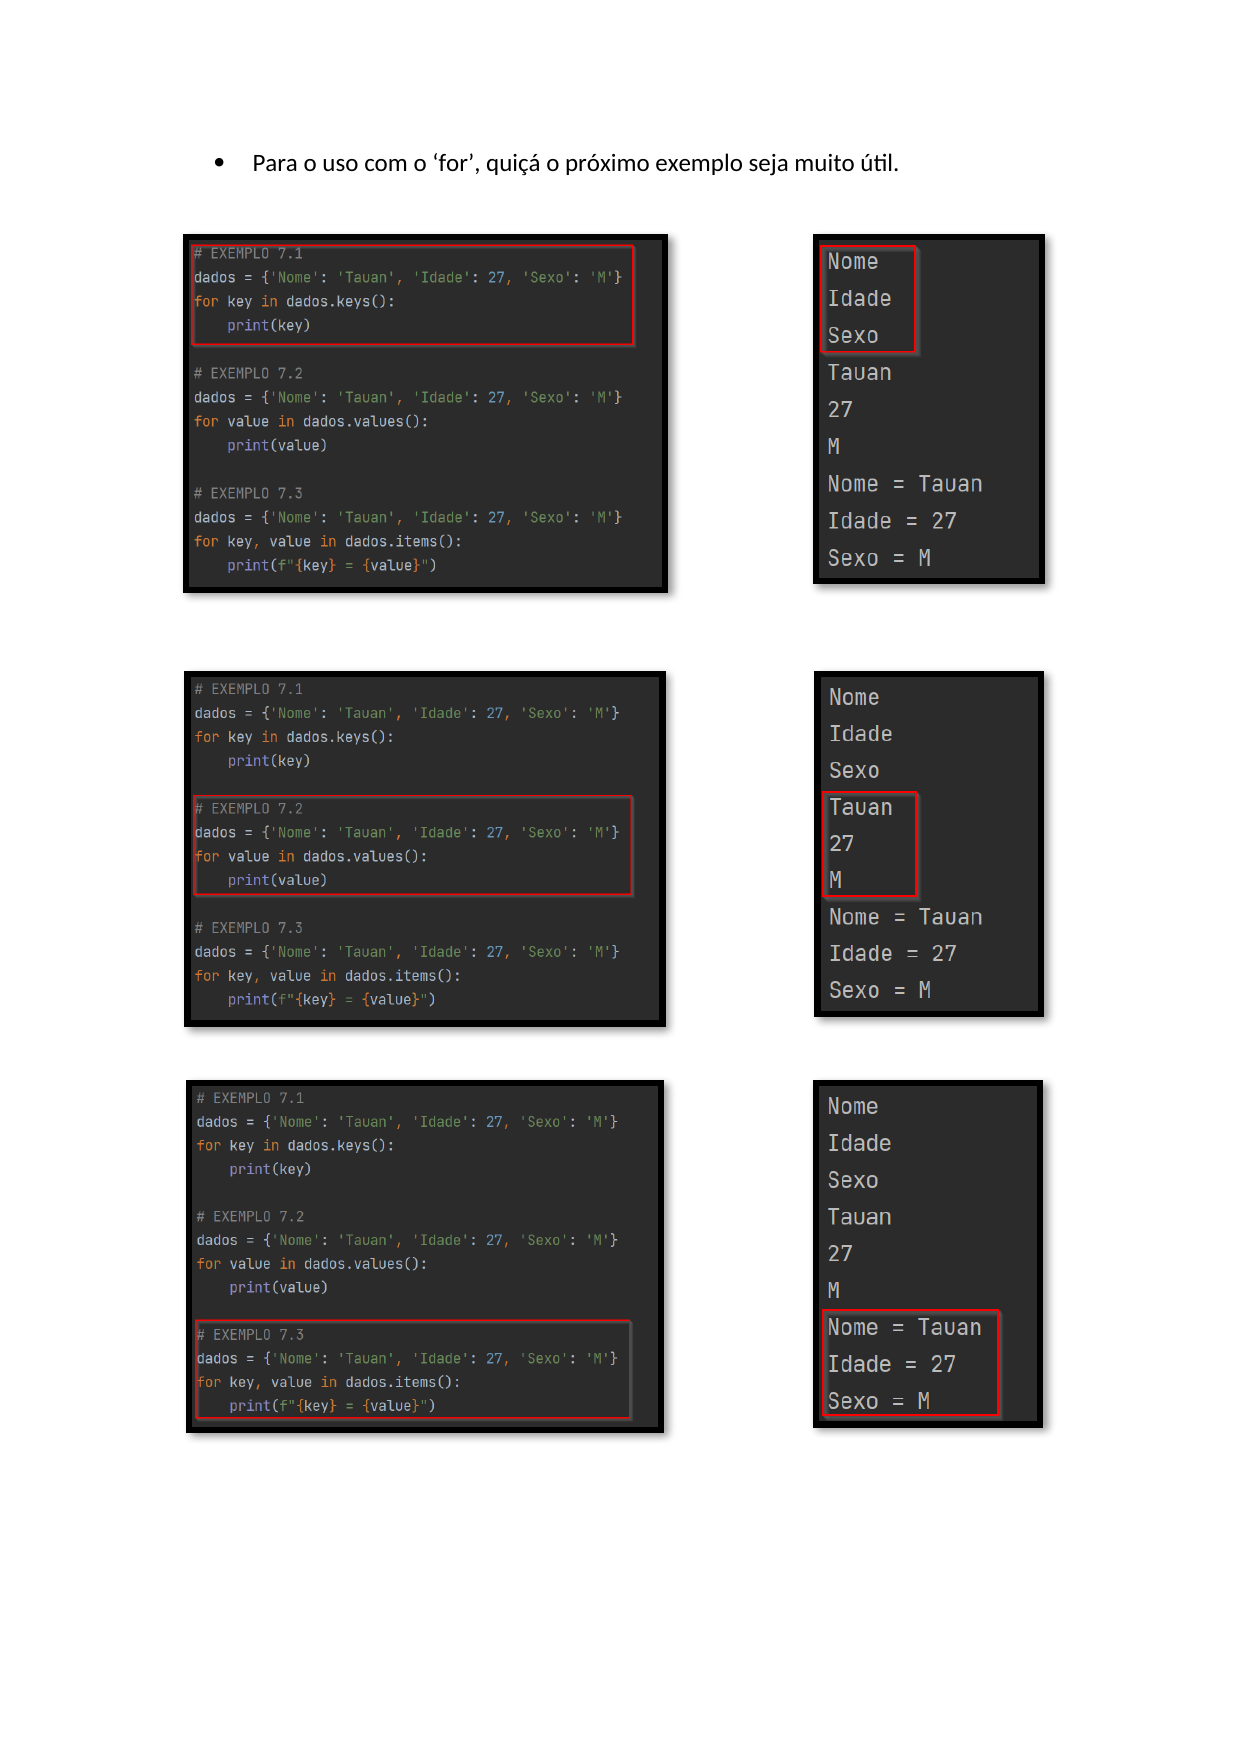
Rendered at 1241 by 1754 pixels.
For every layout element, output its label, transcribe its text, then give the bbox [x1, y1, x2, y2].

table_cell [165, 634, 694, 1043]
table_cell [694, 634, 1172, 1043]
picture [819, 1086, 1037, 1421]
list Para o uso com o ‘for’, quiçá o próximo exemplo seja muito útil. [215, 148, 1063, 178]
table_cell [165, 1043, 694, 1479]
picture [821, 677, 1038, 1011]
picture [189, 240, 662, 587]
picture [192, 1086, 658, 1427]
table_cell [694, 1043, 1172, 1479]
picture [191, 677, 659, 1020]
table_header [165, 197, 694, 634]
table_header [694, 197, 1172, 634]
picture [819, 240, 1039, 578]
